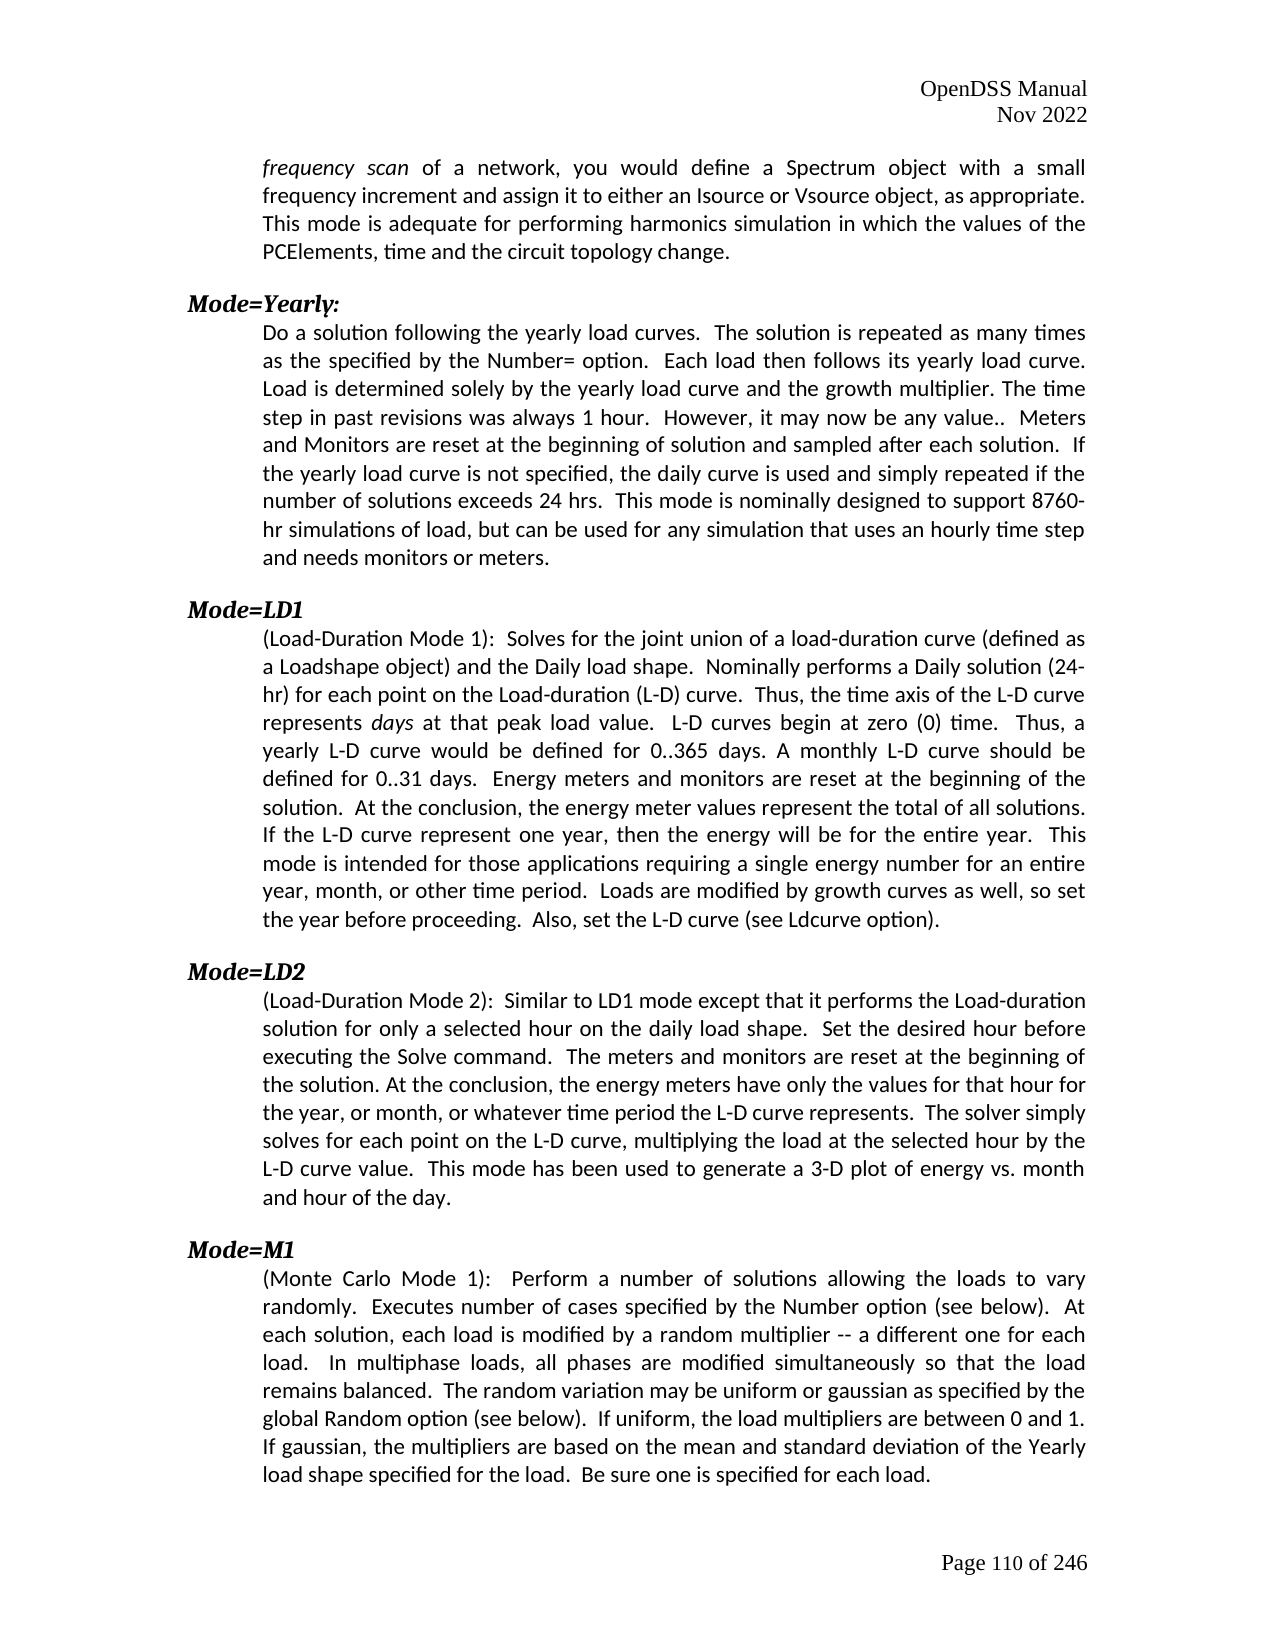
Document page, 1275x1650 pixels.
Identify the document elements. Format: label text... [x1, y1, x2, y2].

text (Load-Duration Mode 2): Similar to LD1 mode except that it performs the Load-duration solution for only a selected hour on the daily load shape. Set the desired hour before executing the Solve command. The meters and monitors are reset at the beginning of the solution. At the conclusion, the energy meters have only the values for that hour for the year, or month, or whatever time period the L-D curve represents. The solver simply solves for each point on the L-D curve, multiplying the load at the selected hour by the L-D curve value. This mode has been used to generate a 3-D plot of energy vs. month and hour of the day. [262, 986, 1087, 1211]
text (Load-Duration Mode 1): Solves for the joint union of a load-duration curve (defined as a Loadshape object) and the Daily load shape. Nominally performs a Daily solution (24-hr) for each point on the Load-duration (L-D) curve. Thus, the time axis of the L-D curve represents days at that peak load value. L-D curves begin at zero (0) time. Thus, a yearly L-D curve would be defined for 0..365 days. A monthly L-D curve should be defined for 0..31 days. Energy meters and monitors are reset at the beginning of the solution. At the conclusion, the energy meter values represent the total of all solutions. If the L-D curve represent one year, then the energy will be for the entire year. This mode is intended for those applications requiring a single energy number for an entire year, month, or other time period. Loads are modified by growth curves as well, so set the year before proceeding. Also, set the L-D curve (see Ldcurve option). [262, 624, 1087, 933]
subtitle Mode=Yearly: [187, 290, 1087, 318]
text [262, 153, 1087, 265]
subtitle Mode=LD1 [187, 596, 1087, 624]
text Do a solution following the yearly load curves. The solution is repeated as many times as the specified by the Number= option. Each load then follows its yearly load curve. Load is determined solely by the yearly load curve and the growth multiplier. The time step in past revisions was always 1 hour. However, it may now be any value.. Meters and Monitors are reset at the beginning of solution and sampled after each solution. If the yearly load curve is not specified, the daily curve is used and simply repeated if the number of solutions exceeds 24 hrs. This mode is nominally designed to support 8760-hr simulations of load, but can be used for any simulation that uses an hourly time step and needs monitors or meters. [262, 318, 1087, 571]
subtitle Mode=LD2 [187, 958, 1087, 986]
text (Monte Carlo Mode 1): Perform a number of solutions allowing the loads to vary randomly. Executes number of cases specified by the Number option (see below). At each solution, each load is modified by a random multiplier -- a different one for each load. In multiphase loads, all phases are modified simultaneously so that the load remains balanced. The random variation may be uniform or gaussian as specified by the global Random option (see below). If uniform, the load multipliers are between 0 and 1. If gaussian, the multipliers are based on the mean and standard deviation of the Yearly load shape specified for the load. Be sure one is specified for each load. [262, 1264, 1087, 1488]
subtitle Mode=M1 [187, 1236, 1087, 1264]
